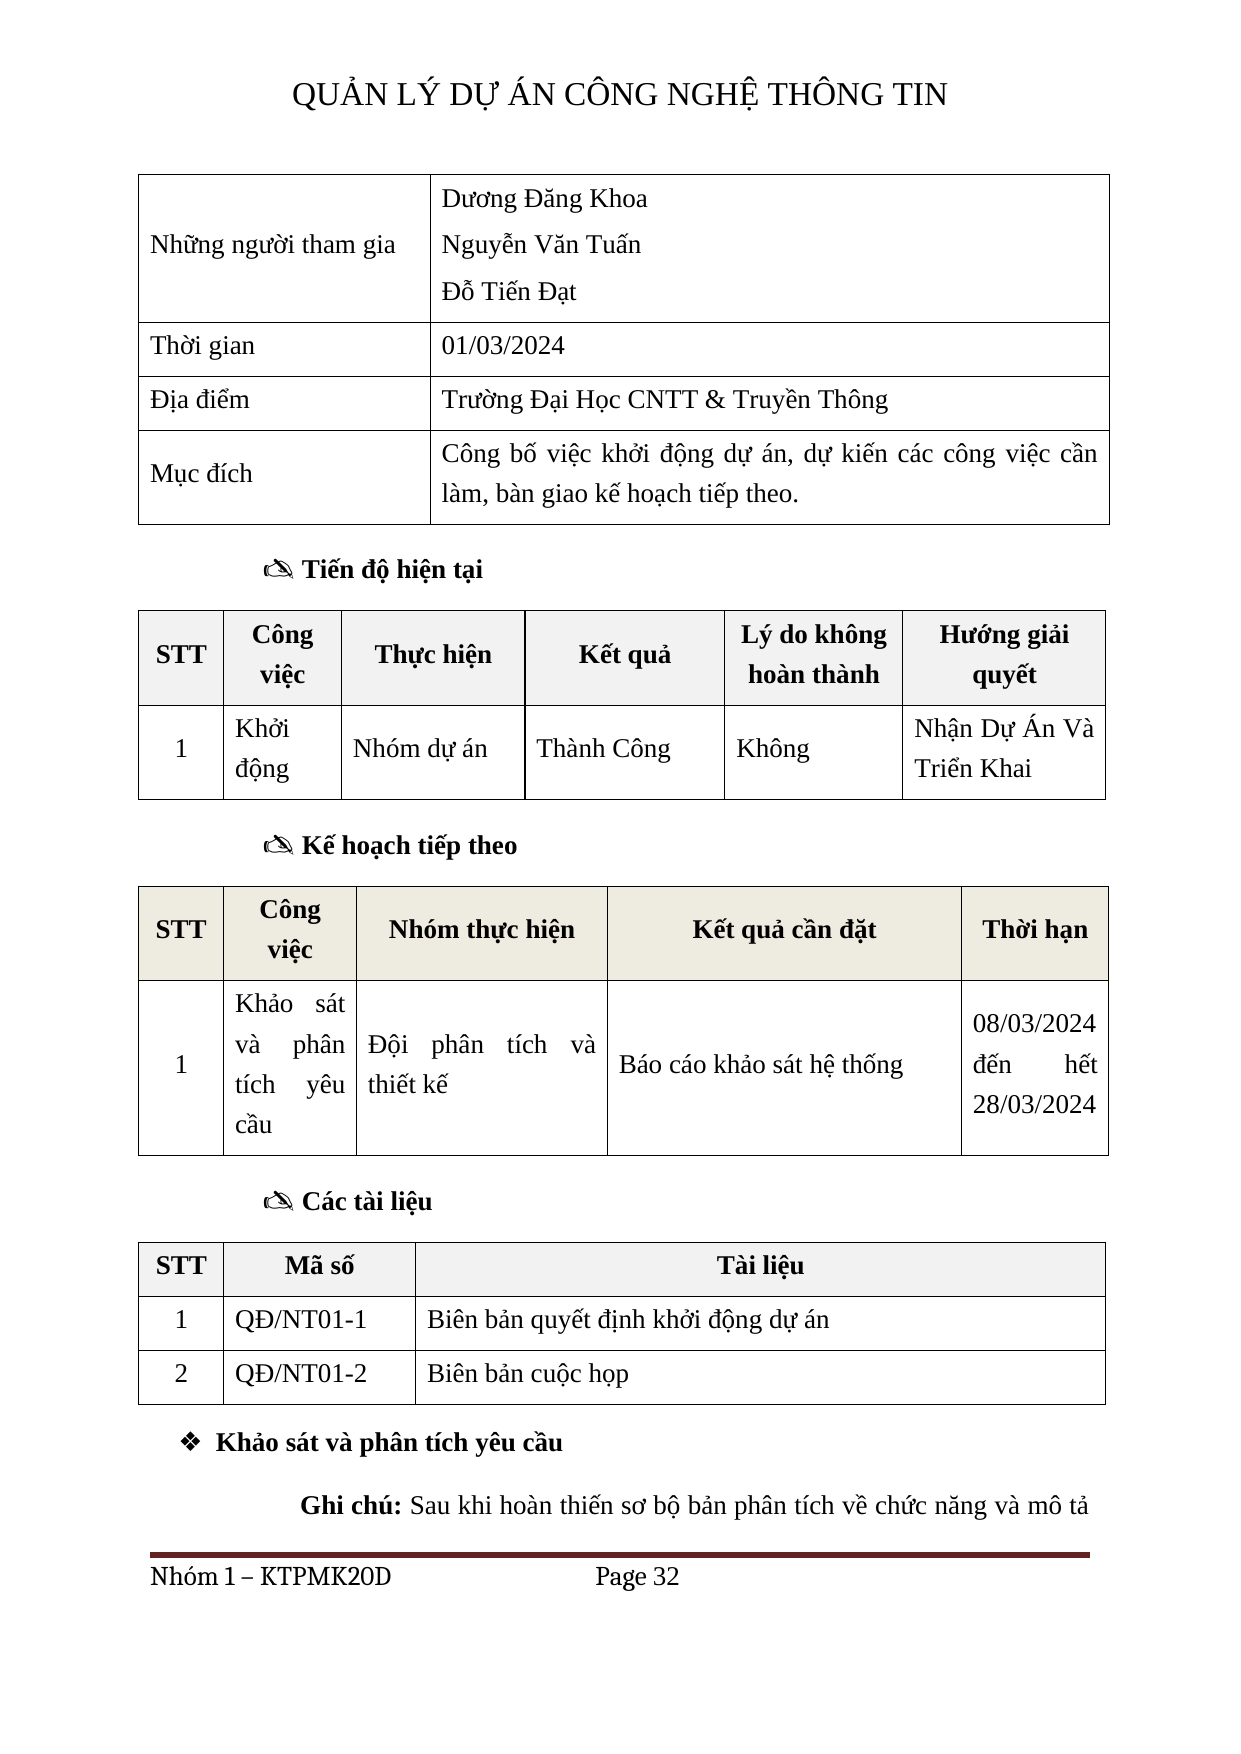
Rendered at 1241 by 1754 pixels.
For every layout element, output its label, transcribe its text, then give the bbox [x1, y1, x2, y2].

table_cell Không [725, 706, 902, 799]
table_cell 2 [139, 1351, 223, 1403]
table_cell 1 [139, 706, 223, 799]
table_cell Thời gian [139, 323, 430, 376]
text 🖎 Các tài liệu [187, 1181, 1090, 1218]
table_cell QĐ/NT01-1 [224, 1297, 415, 1349]
text 🖎 Tiến độ hiện tại [187, 550, 1090, 587]
table_cell Công bố việc khởi động dự án, dự kiến các công việc cần làm, bàn giao kế hoạch tiếp theo. [431, 431, 1109, 524]
table_header Thực hiện [342, 611, 524, 705]
table_cell Khảo sát và phân tích yêu cầu [224, 981, 356, 1155]
table_cell Những người tham gia [139, 175, 430, 322]
table_cell Thành Công [526, 706, 724, 799]
text 🖎 Kế hoạch tiếp theo [187, 825, 1090, 862]
list Khảo sát và phân tích yêu cầu [178, 1411, 1090, 1466]
table_cell Dương Đăng Khoa Nguyễn Văn Tuấn Đỗ Tiến Đạt [431, 175, 1109, 322]
table_header STT [139, 1243, 223, 1296]
table_cell Biên bản quyết định khởi động dự án [416, 1297, 1105, 1349]
table_header Kết quả cần đặt [608, 887, 961, 980]
table_header Nhóm thực hiện [357, 887, 607, 980]
table_header Lý do không hoàn thành [725, 611, 902, 705]
table_cell Biên bản cuộc họp [416, 1351, 1105, 1403]
table_header Thời hạn [962, 887, 1108, 980]
table_cell Nhận Dự Án Và Triển Khai [903, 706, 1105, 799]
table_cell Nhóm dự án [342, 706, 524, 799]
table_cell 1 [139, 981, 223, 1155]
table_cell QĐ/NT01-2 [224, 1351, 415, 1403]
table_cell 1 [139, 1297, 223, 1349]
table_header Công việc [224, 887, 356, 980]
table_header Công việc [224, 611, 341, 705]
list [300, 1489, 1090, 1520]
table_cell Khởi động [224, 706, 341, 799]
table_header Hướng giải quyết [903, 611, 1105, 705]
table_cell 08/03/2024 đến hết 28/03/2024 [962, 981, 1108, 1155]
table_cell 01/03/2024 [431, 323, 1109, 376]
table_cell Báo cáo khảo sát hệ thống [608, 981, 961, 1155]
table_cell Mục đích [139, 431, 430, 524]
table_header Tài liệu [416, 1243, 1105, 1296]
table_cell Đội phân tích và thiết kế [357, 981, 607, 1155]
table_header STT [139, 611, 223, 705]
table_header Kết quả [526, 611, 724, 705]
table_header STT [139, 887, 223, 980]
table_cell Địa điểm [139, 377, 430, 429]
table_cell Trường Đại Học CNTT & Truyền Thông [431, 377, 1109, 429]
table_header Mã số [224, 1243, 415, 1296]
